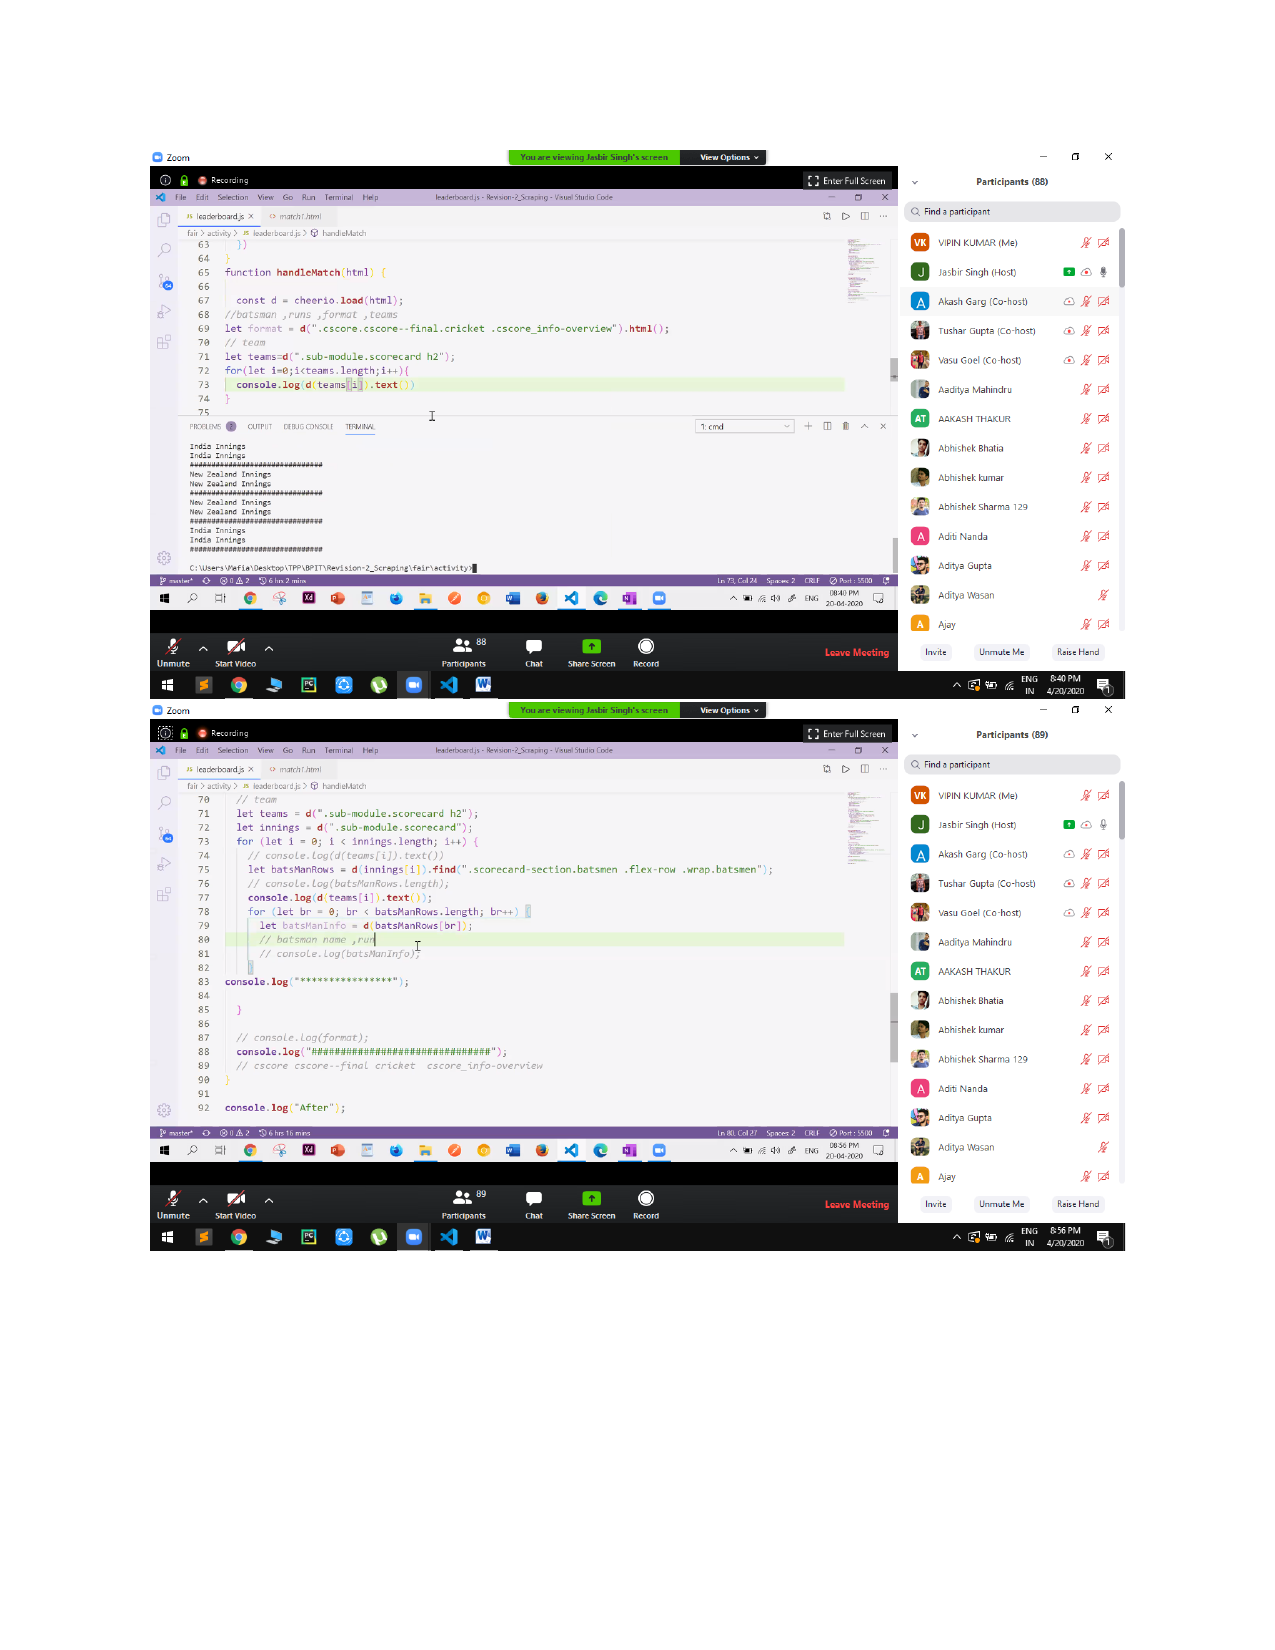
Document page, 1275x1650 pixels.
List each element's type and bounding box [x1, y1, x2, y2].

picture [150, 702, 1125, 1251]
picture [150, 150, 1125, 699]
